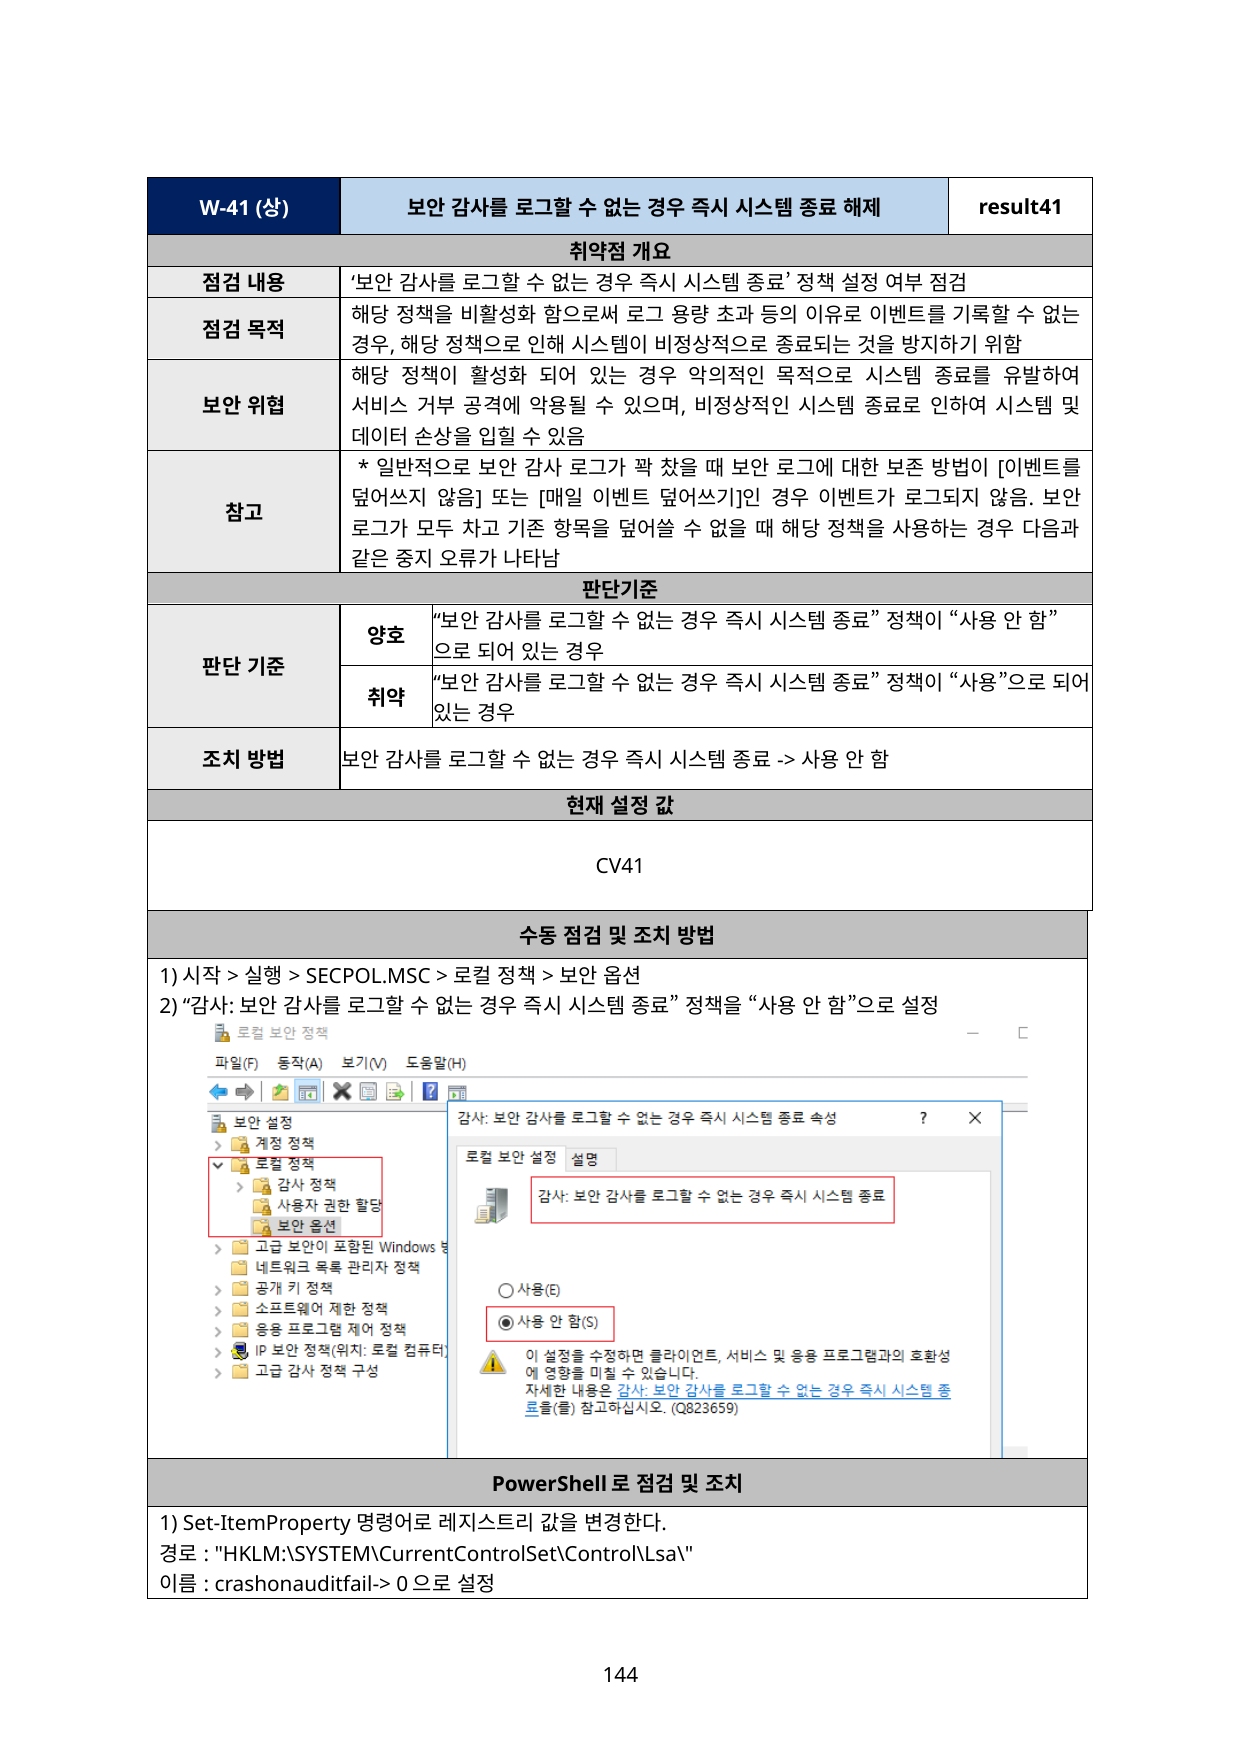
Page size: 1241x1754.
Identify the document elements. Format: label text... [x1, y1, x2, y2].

table_cell * 일반적으로 보안 감사 로그가 꽉 찼을 때 보안 로그에 대한 보존 방법이 [이벤트를 덮어쓰지 않음] 또는 [매일 이벤트 덮어쓰기]인 경우 이벤트가 로그되지 않음. 보안 로그가 모두 차고 기존 항목을 덮어쓸 수 없을 때 해당 정책을 사용하는 경우 다음과 같은 중지 오류가 나타남 [341, 451, 1092, 572]
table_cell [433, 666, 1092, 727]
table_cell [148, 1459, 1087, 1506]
table_cell ‘보안 감사를 로그할 수 없는 경우 즉시 시스템 종료’ 정책 설정 여부 점검 [341, 267, 1092, 297]
table_cell 양호 [341, 605, 432, 665]
table_header result41 [949, 178, 1092, 234]
table_cell 판단기준 [148, 573, 1092, 603]
table_cell 해당 정책을 비활성화 함으로써 로그 용량 초과 등의 이유로 이벤트를 기록할 수 없는 경우, 해당 정책으로 인해 시스템이 비정상적으로 종료되는 것을 방지하기 위함 [341, 298, 1092, 358]
table_cell 참고 [148, 451, 339, 572]
table_cell 보안 위협 [148, 360, 339, 450]
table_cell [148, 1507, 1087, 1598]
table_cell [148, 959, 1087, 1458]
table_cell 점검 내용 [148, 267, 339, 297]
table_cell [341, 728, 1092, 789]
table_cell “보안 감사를 로그할 수 없는 경우 즉시 시스템 종료” 정책이 “사용 안 함”으로 되어 있는 경우 [433, 605, 1092, 665]
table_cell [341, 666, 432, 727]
table_header 보안 감사를 로그할 수 없는 경우 즉시 시스템 종료 해제 [341, 178, 948, 234]
picture [207, 1020, 1028, 1458]
table_cell 판단 기준 [148, 605, 339, 727]
table_cell 점검 목적 [148, 298, 339, 358]
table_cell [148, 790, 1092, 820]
table_header W-41 (상) [148, 178, 339, 234]
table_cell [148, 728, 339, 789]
table_cell 해당 정책이 활성화 되어 있는 경우 악의적인 목적으로 시스템 종료를 유발하여 서비스 거부 공격에 악용될 수 있으며, 비정상적인 시스템 종료로 인하여 시스템 및 데이터 손상을 입힐 수 있음 [341, 360, 1092, 450]
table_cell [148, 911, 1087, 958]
table_cell 취약점 개요 [148, 235, 1092, 266]
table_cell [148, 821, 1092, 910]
